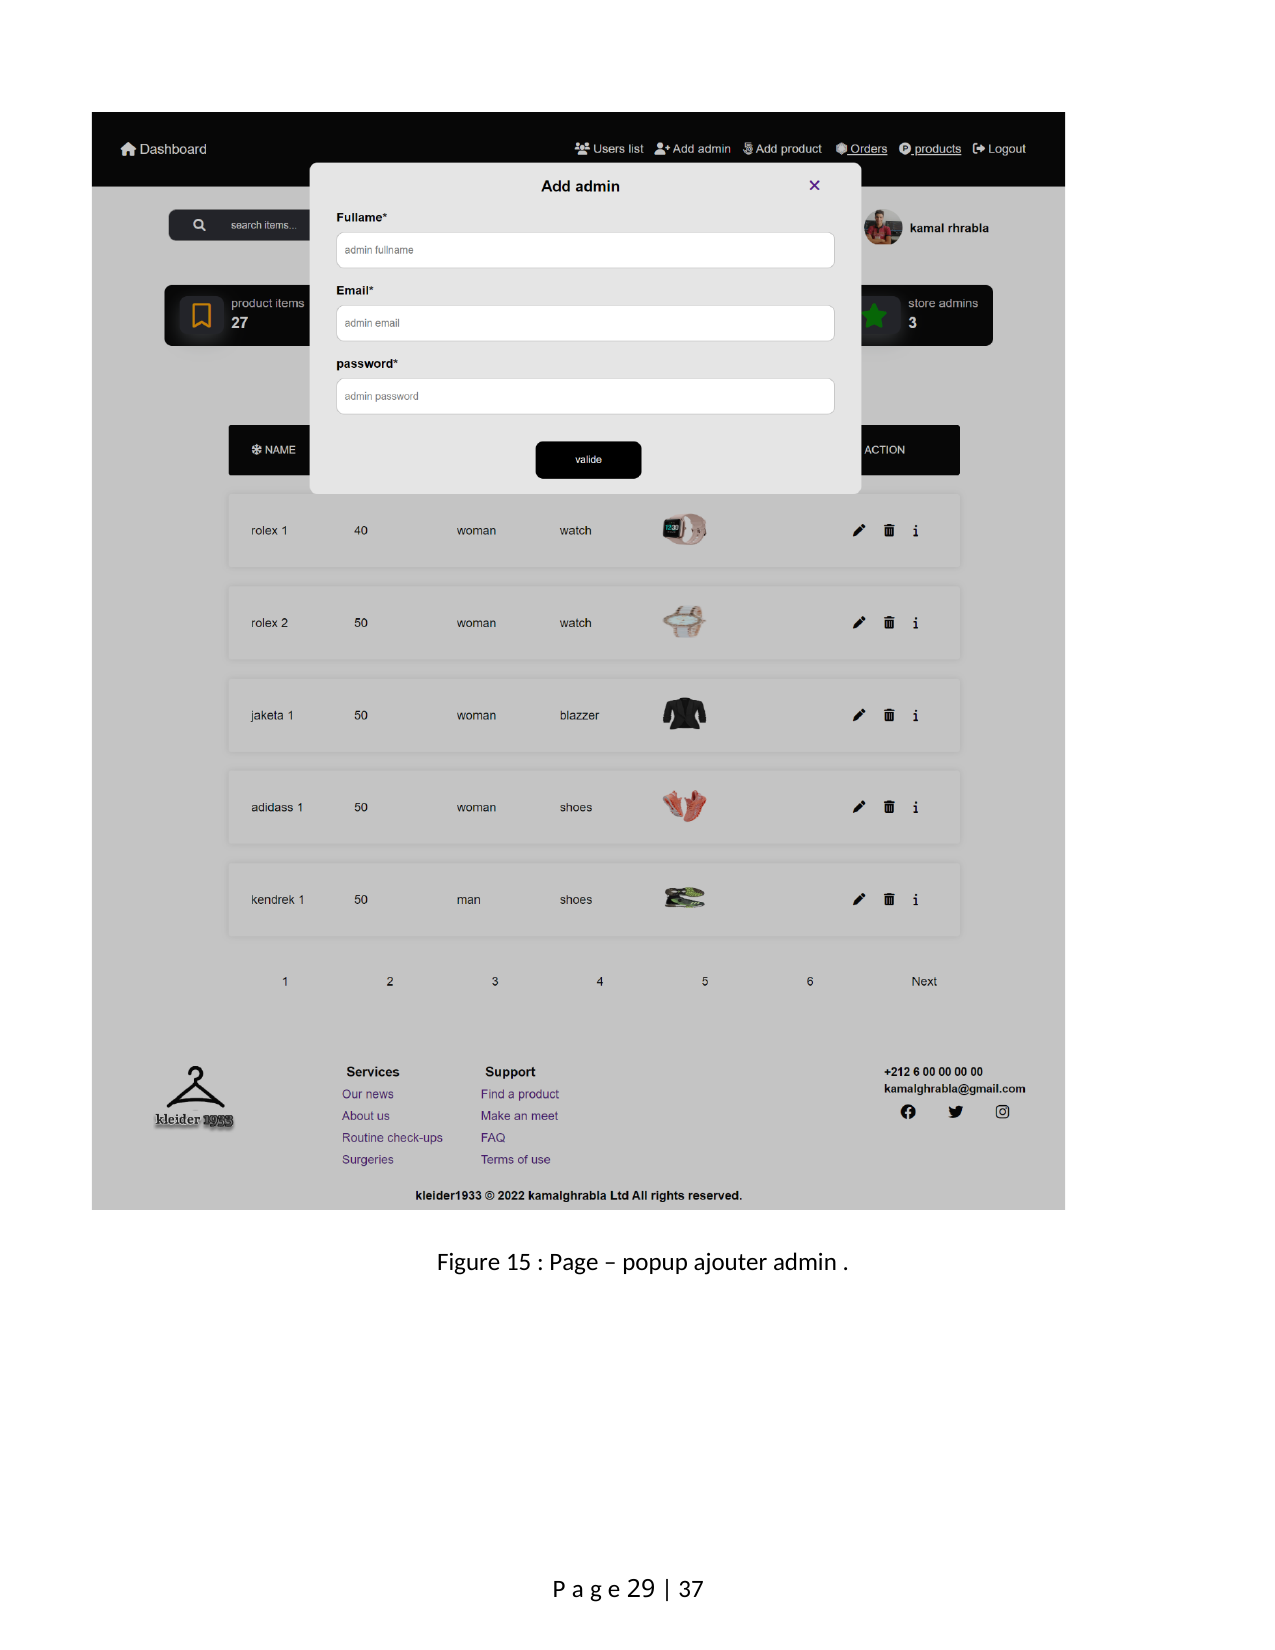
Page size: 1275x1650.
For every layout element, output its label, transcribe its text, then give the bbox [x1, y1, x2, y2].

picture [91, 112, 1066, 1210]
text Figure 15 : Page – popup ajouter admin . [107, 1246, 1178, 1277]
